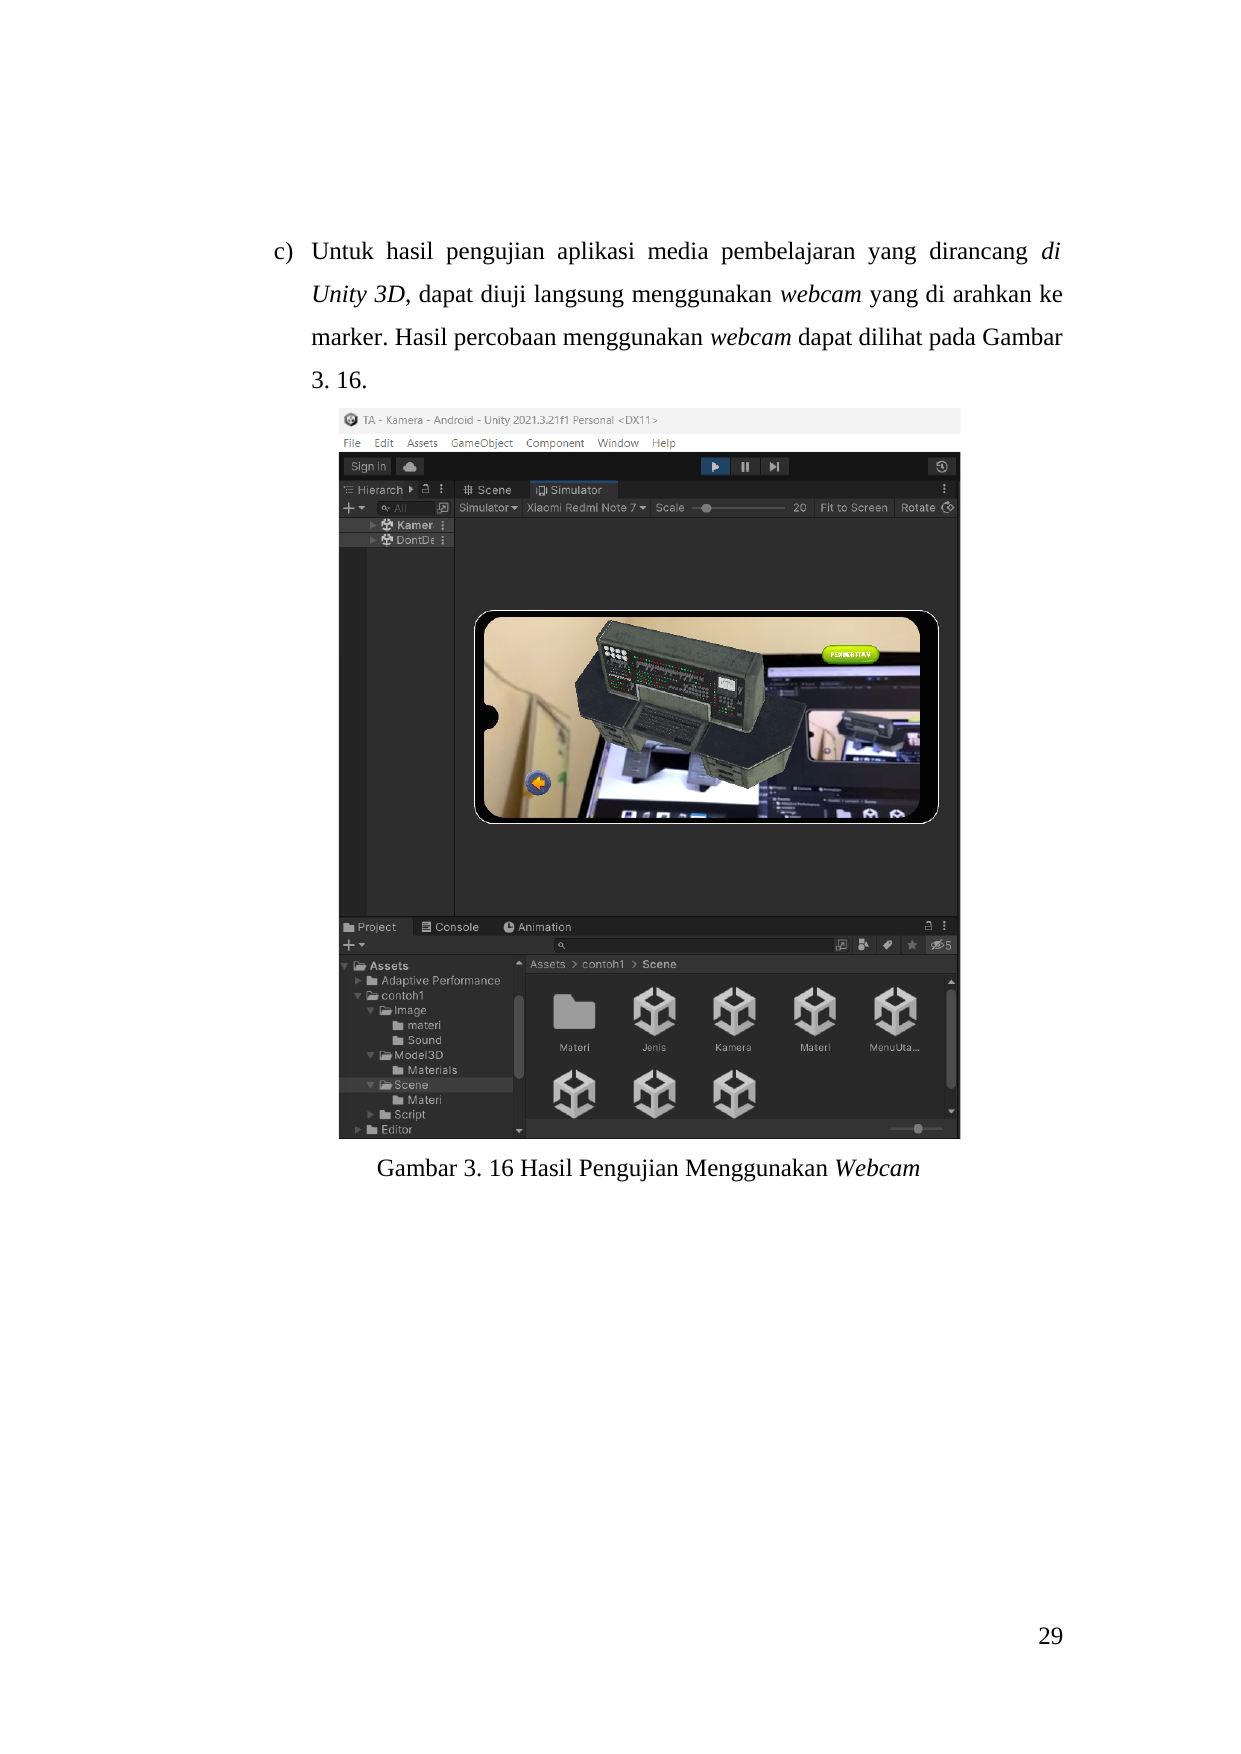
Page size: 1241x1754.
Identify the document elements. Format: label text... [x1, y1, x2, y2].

text Gambar 3. 16 Hasil Pengujian Menggunakan Webcam [236, 1153, 1063, 1182]
picture [338, 408, 961, 1139]
list Untuk hasil pengujian aplikasi media pembelajaran yang dirancang di Unity 3D, dapat diuji langsung menggunakan webcam yang di arahkan ke marker. Hasil percobaan menggunakan webcam dapat dilihat pada Gambar 3. 16. [274, 236, 1063, 394]
